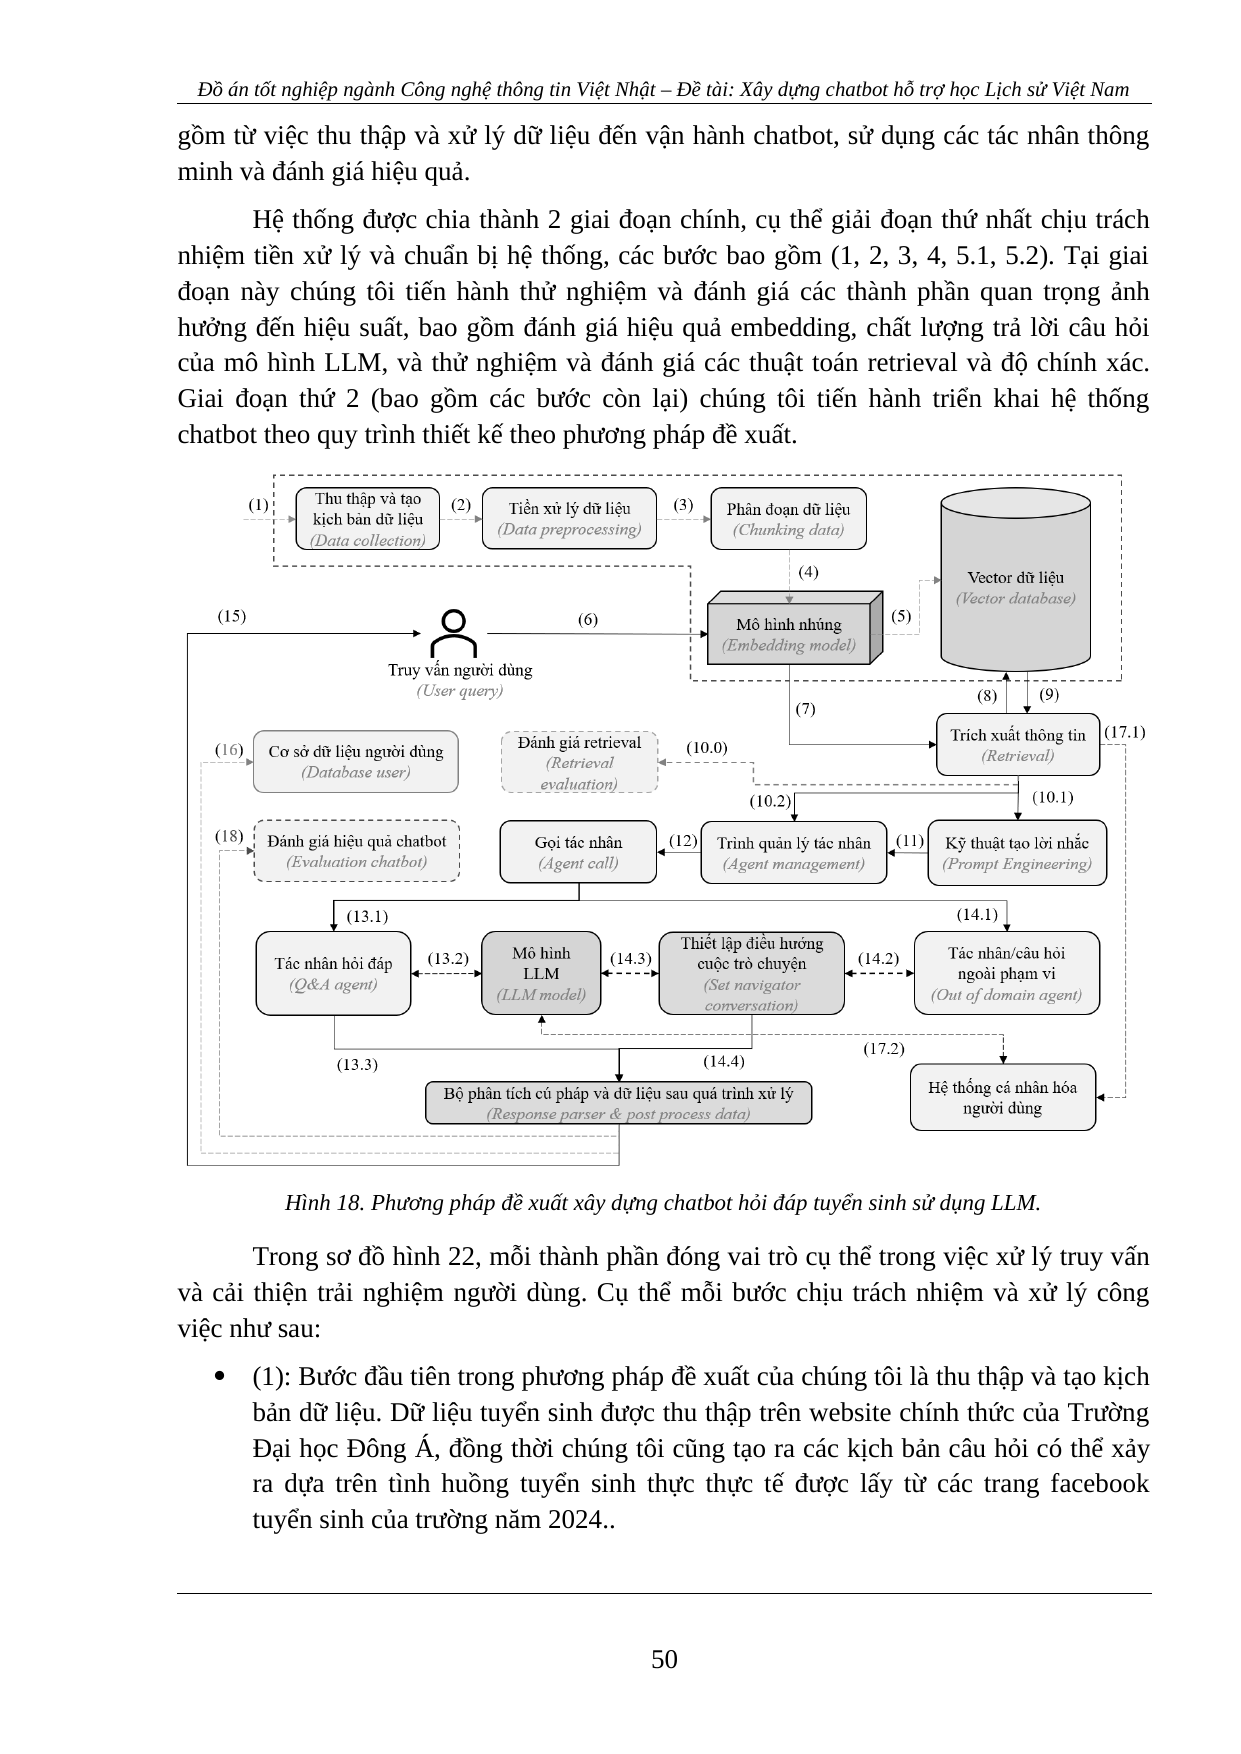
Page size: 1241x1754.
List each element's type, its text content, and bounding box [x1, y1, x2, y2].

list (1): Bước đầu tiên trong phương pháp đề xuất của chúng tôi là thu thập và tạo kịch bản dữ liệu. Dữ liệu tuyển sinh được thu thập trên website chính thức của Trường Đại học Đông Á, đồng thời chúng tôi cũng tạo ra các kịch bản câu hỏi có thể xảy ra dựa trên tình huồng tuyển sinh thực thực tế được lấy từ các trang facebook tuyển sinh của trường năm 2024.. [215, 1360, 1152, 1534]
text Hệ thống được chia thành 2 giai đoạn chính, cụ thể giải đoạn thứ nhất chịu trách nhiệm tiền xử lý và chuẩn bị hệ thống, các bước bao gồm (1, 2, 3, 4, 5.1, 5.2). Tại giai đoạn này chúng tôi tiến hành thử nghiệm và đánh giá các thành phần quan trọng ảnh hưởng đến hiệu suất, bao gồm đánh giá hiệu quả embedding, chất lượng trả lời câu hỏi của mô hình LLM, và thử nghiệm và đánh giá các thuật toán retrieval và độ chính xác. Giai đoạn thứ 2 (bao gồm các bước còn lại) chúng tôi tiến hành triển khai hệ thống chatbot theo quy trình thiết kế theo phương pháp đề xuất. [177, 203, 1152, 449]
text Trong sơ đồ hình 22, mỗi thành phần đóng vai trò cụ thể trong việc xử lý truy vấn và cải thiện trải nghiệm người dùng. Cụ thể mỗi bước chịu trách nhiệm và xử lý công việc như sau: [177, 1240, 1152, 1343]
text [177, 119, 1152, 186]
